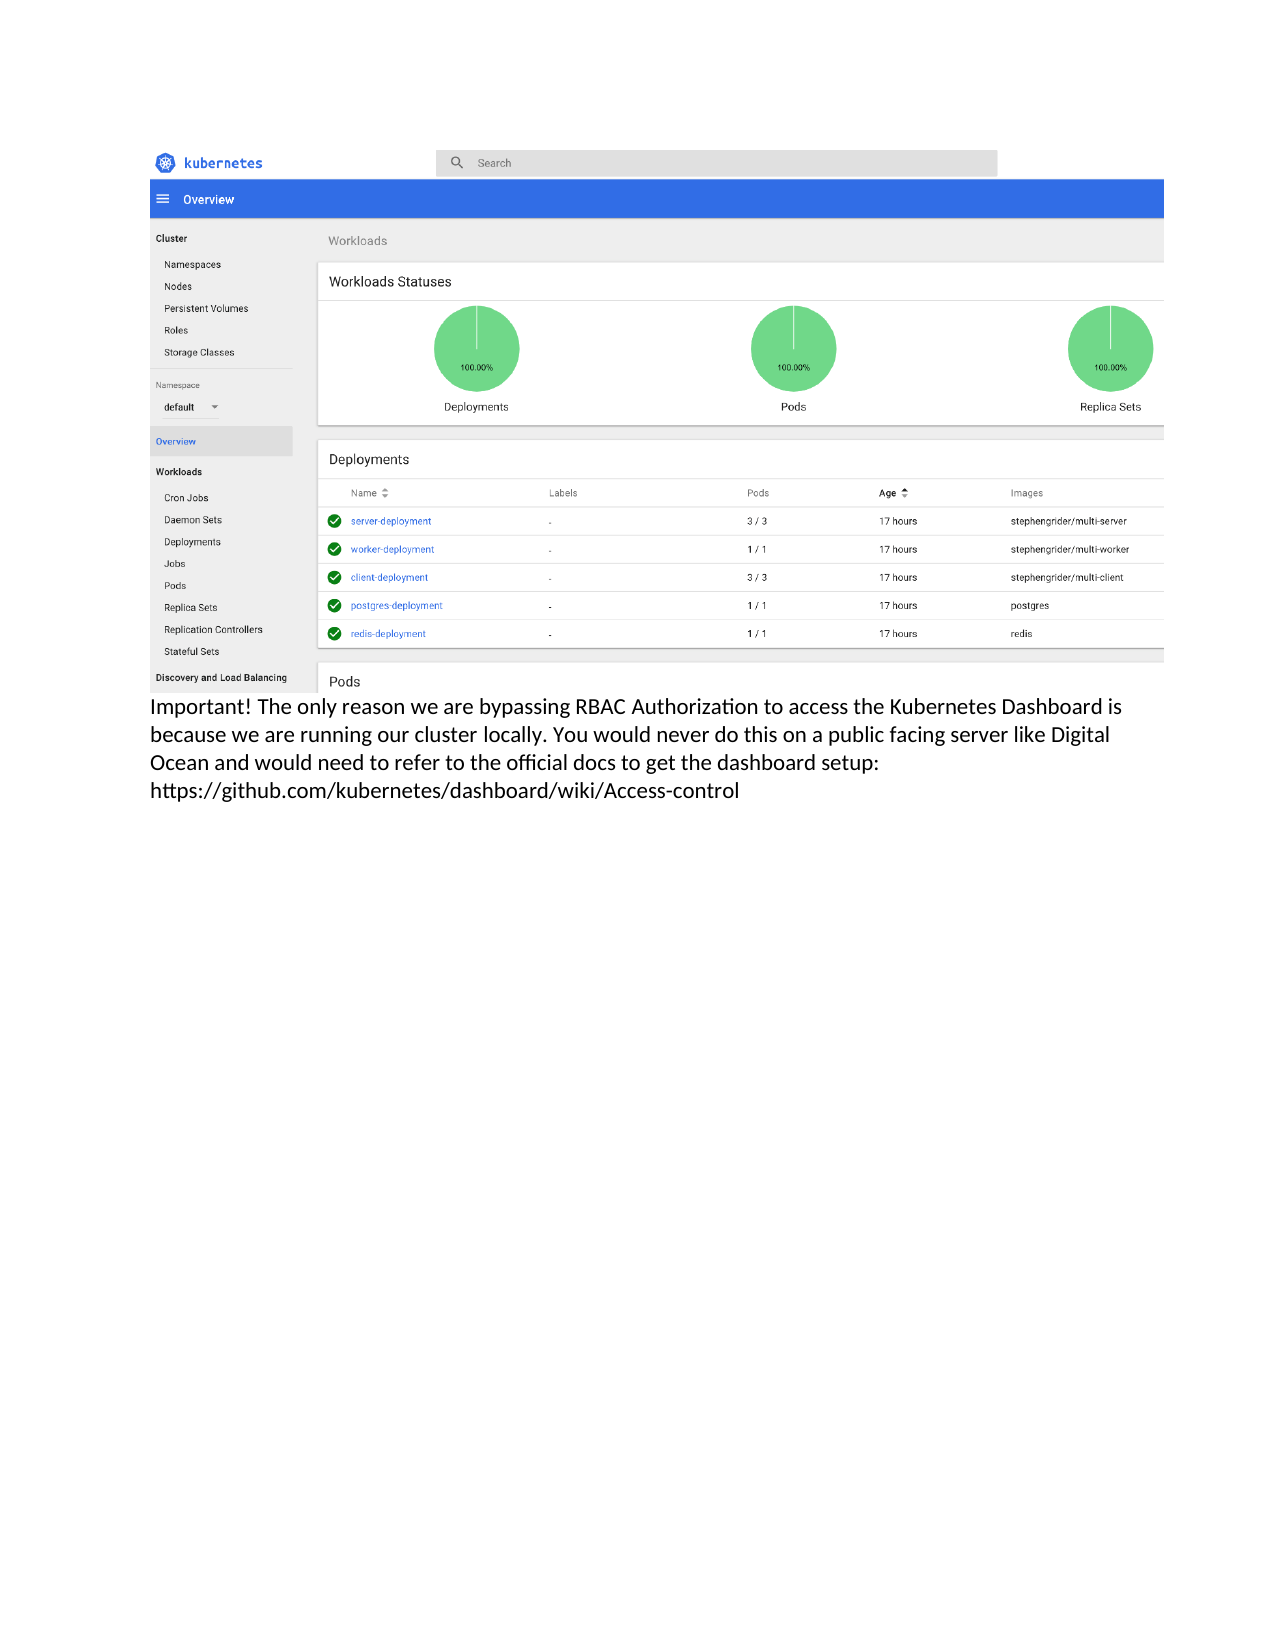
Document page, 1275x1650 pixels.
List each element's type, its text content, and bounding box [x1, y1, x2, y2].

picture [150, 150, 1164, 693]
text Important! The only reason we are bypassing RBAC Authorization to access the Kubernetes Dashboard is because we are running our cluster locally. You would never do this on a public facing server like Digital Ocean and would need to refer to the official docs to get the dashboard setup: https://github.com/kubernetes/dashboard/wiki/Access-control [150, 693, 1125, 804]
